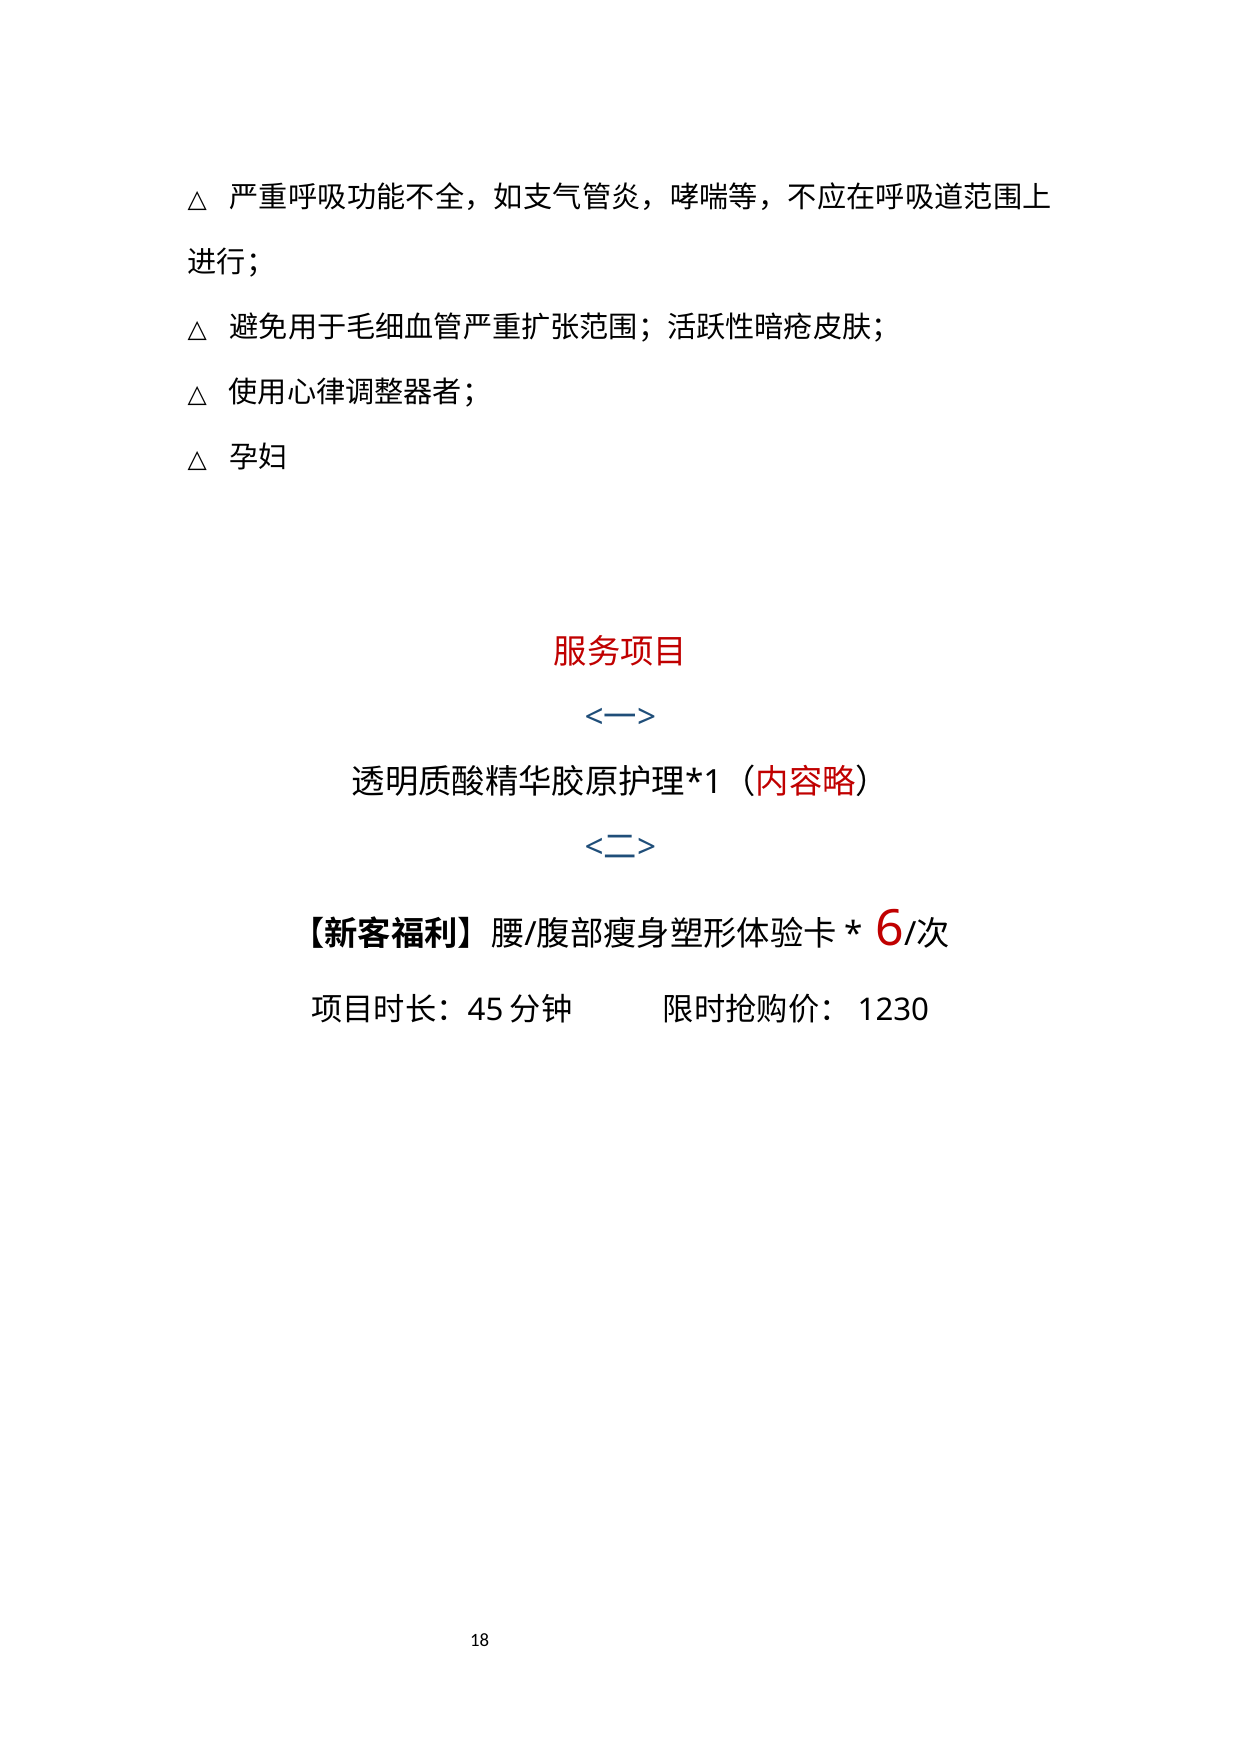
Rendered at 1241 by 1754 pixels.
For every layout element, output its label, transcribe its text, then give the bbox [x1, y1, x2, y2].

text △ 严重呼吸功能不全，如支气管炎，哮喘等，不应在呼吸道范围上进行； [187, 162, 1053, 292]
text <二> [187, 812, 1053, 877]
text △ 孕妇 [187, 422, 1053, 487]
text <一> [187, 682, 1053, 747]
text △ 使用心律调整器者； [187, 357, 1053, 422]
text 项目时长：45分钟 限时抢购价： 1230 [187, 974, 1053, 1039]
text △ 避免用于毛细血管严重扩张范围；活跃性暗疮皮肤； [187, 292, 1053, 357]
text 服务项目 [187, 617, 1053, 682]
text 透明质酸精华胶原护理*1（内容略） [187, 747, 1053, 812]
text 【新客福利】腰/腹部瘦身塑形体验卡 * 6/次 [187, 877, 1053, 974]
